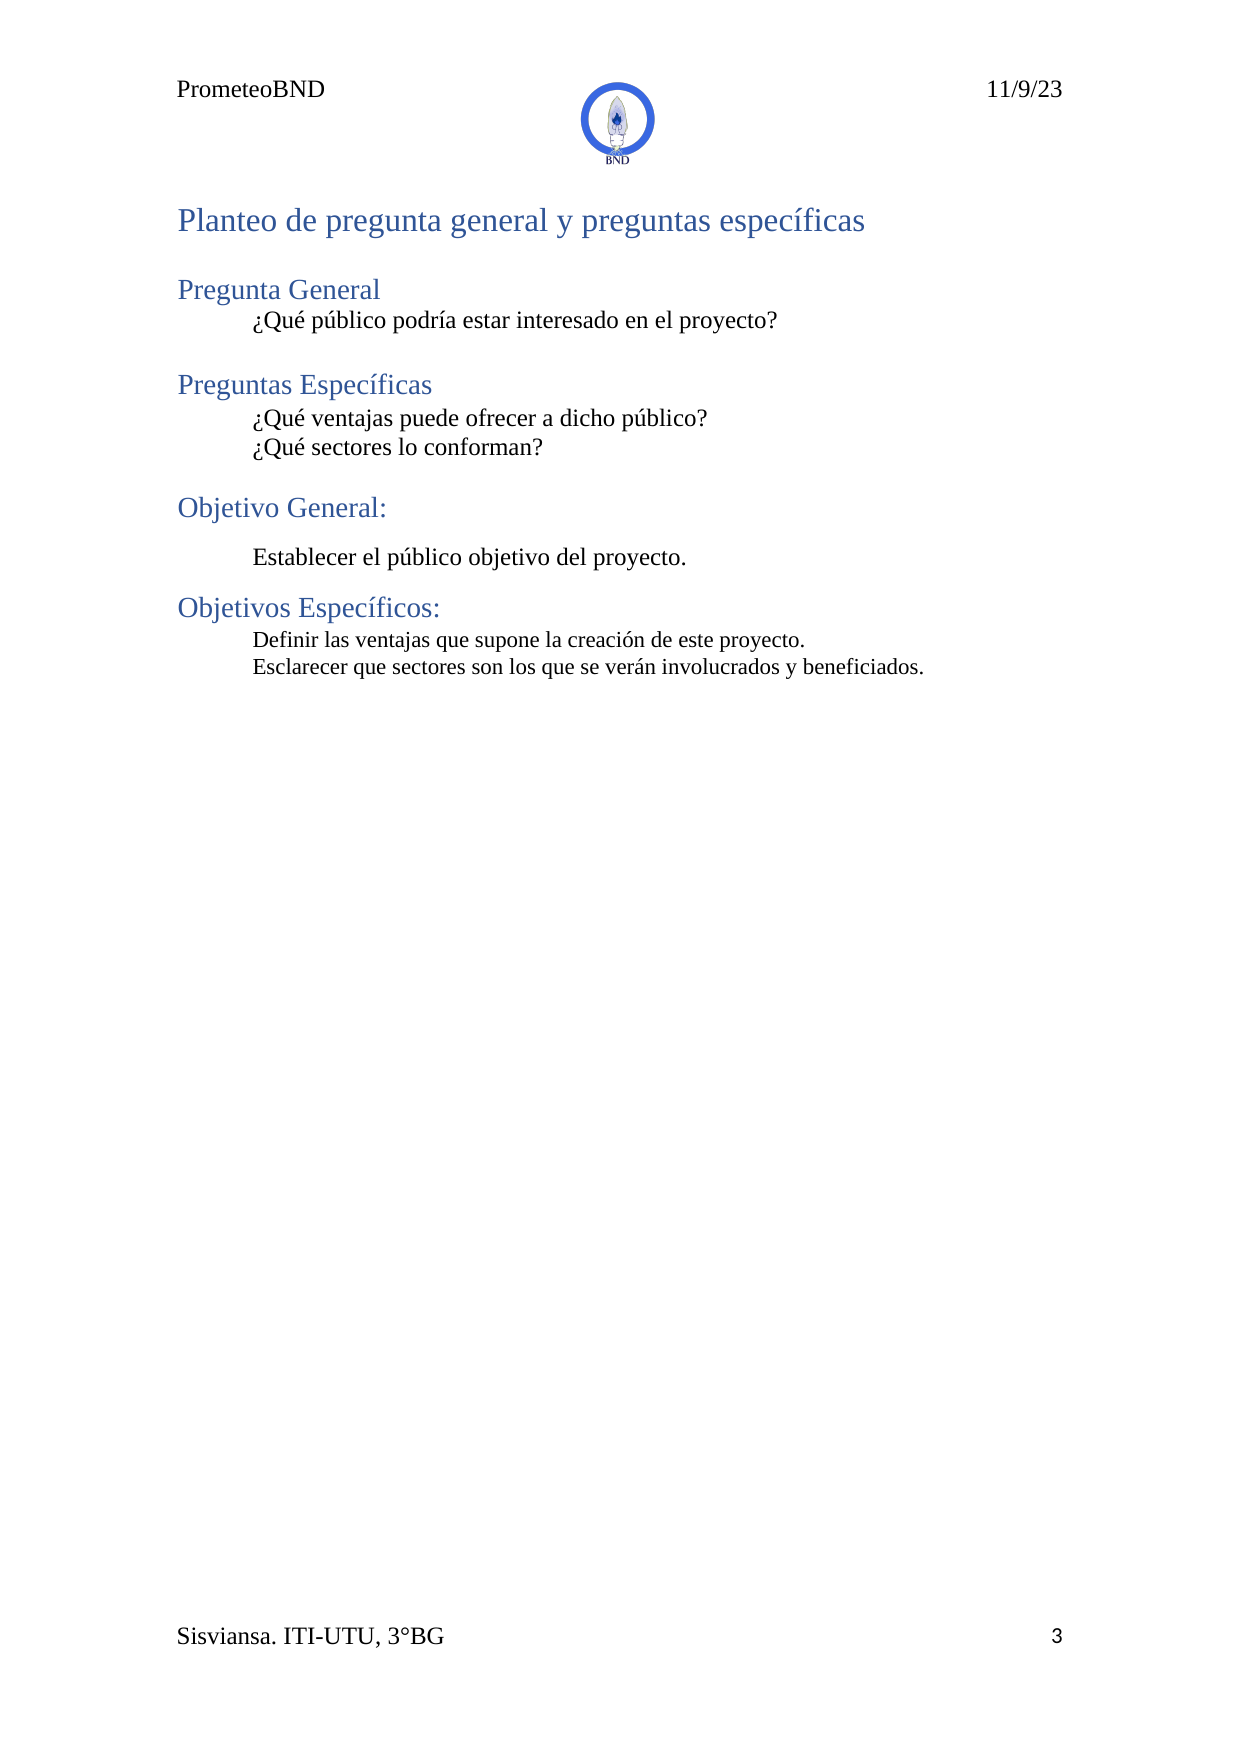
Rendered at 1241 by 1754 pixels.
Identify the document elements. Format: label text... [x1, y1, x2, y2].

text Pregunta General [177, 272, 1063, 306]
subtitle Preguntas Específicas [177, 367, 1063, 401]
text ¿Qué público podría estar interesado en el proyecto? [177, 306, 1063, 334]
text Establecer el público objetivo del proyecto. [177, 542, 1063, 571]
text Objetivo General: [177, 490, 1063, 523]
text Planteo de pregunta general y preguntas específicas [177, 200, 1063, 238]
text Definir las ventajas que supone la creación de este proyecto. [177, 626, 1063, 653]
text ¿Qué sectores lo conforman? [177, 432, 1063, 461]
subtitle Objetivos Específicos: [177, 590, 1063, 624]
text Esclarecer que sectores son los que se verán involucrados y beneficiados. [177, 653, 1063, 679]
text ¿Qué ventajas puede ofrecer a dicho público? [177, 403, 1063, 432]
